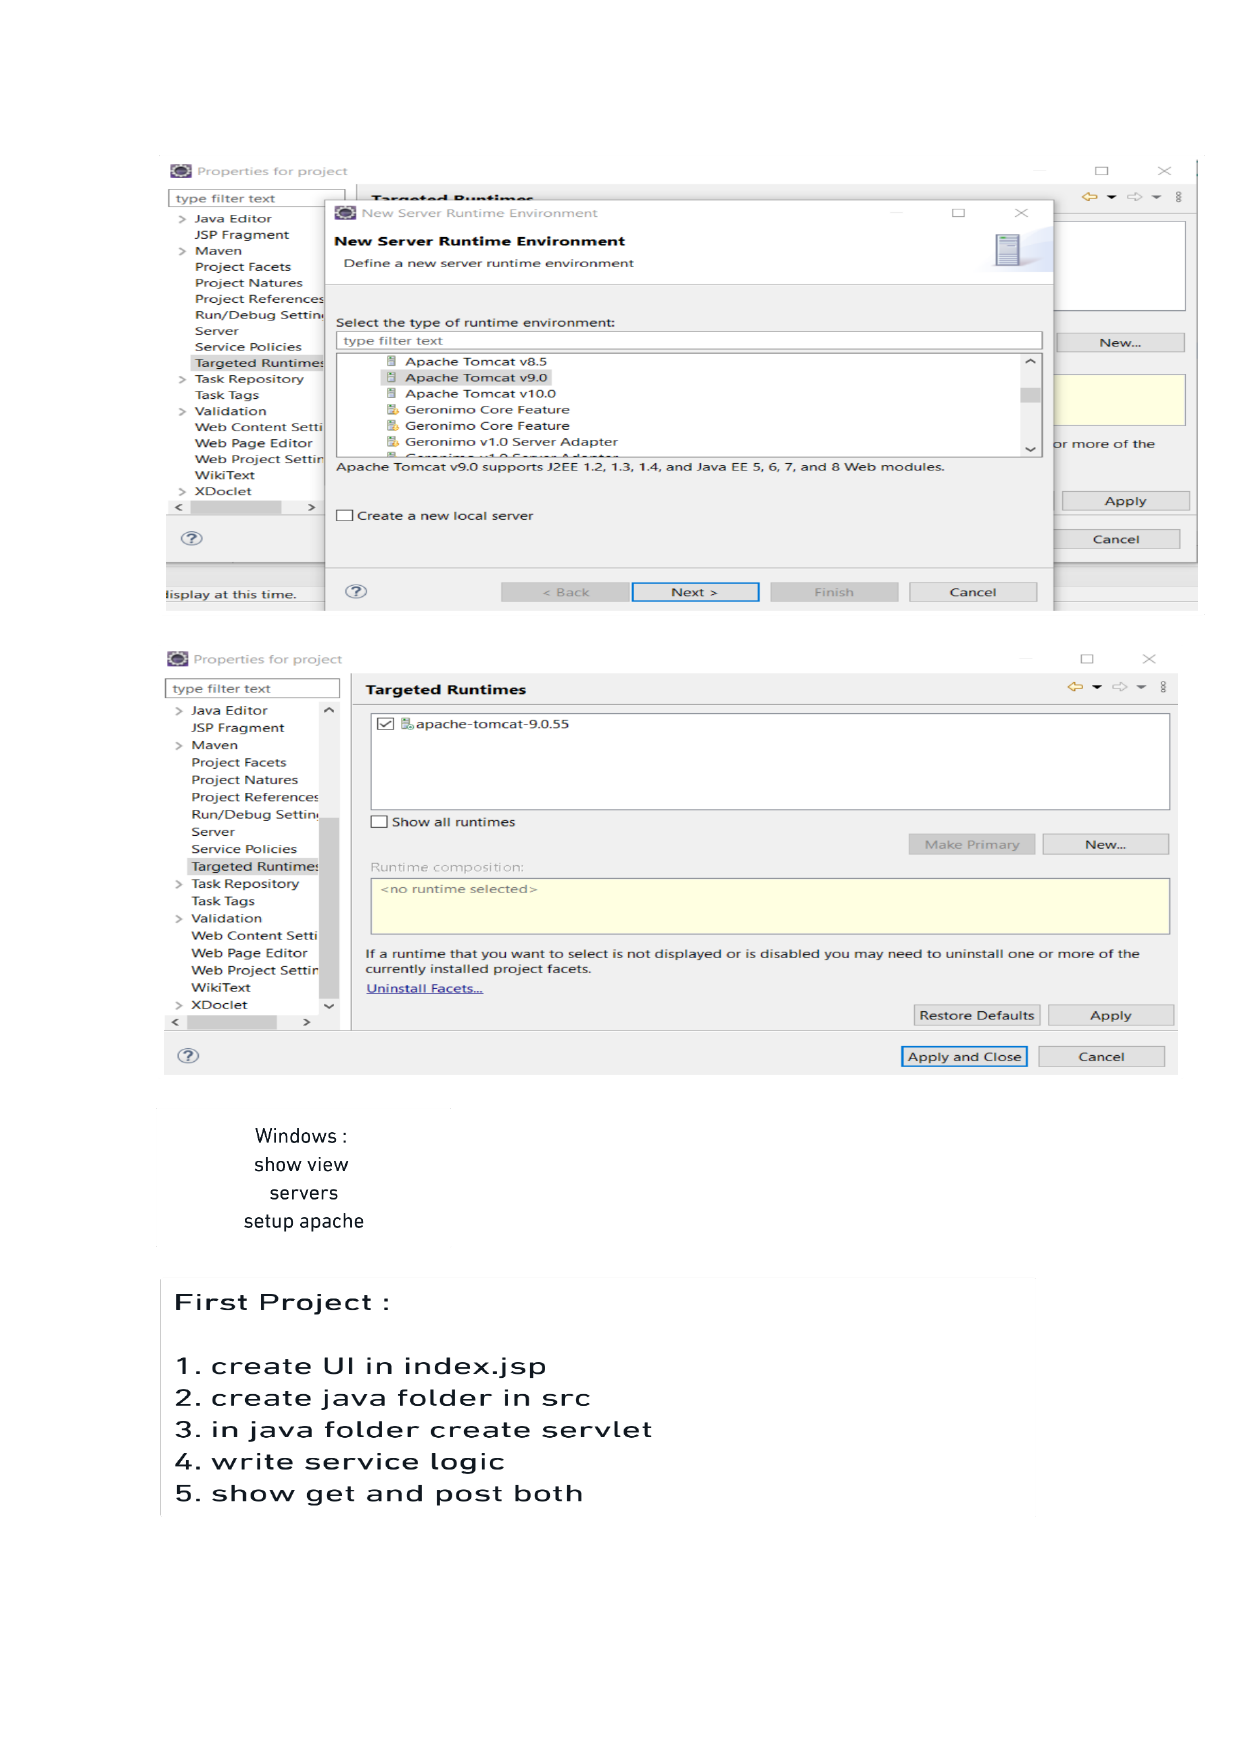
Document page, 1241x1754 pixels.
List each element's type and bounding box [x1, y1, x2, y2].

picture [150, 639, 1191, 1084]
picture [150, 1102, 457, 1253]
picture [150, 150, 1213, 621]
picture [150, 1271, 1046, 1523]
